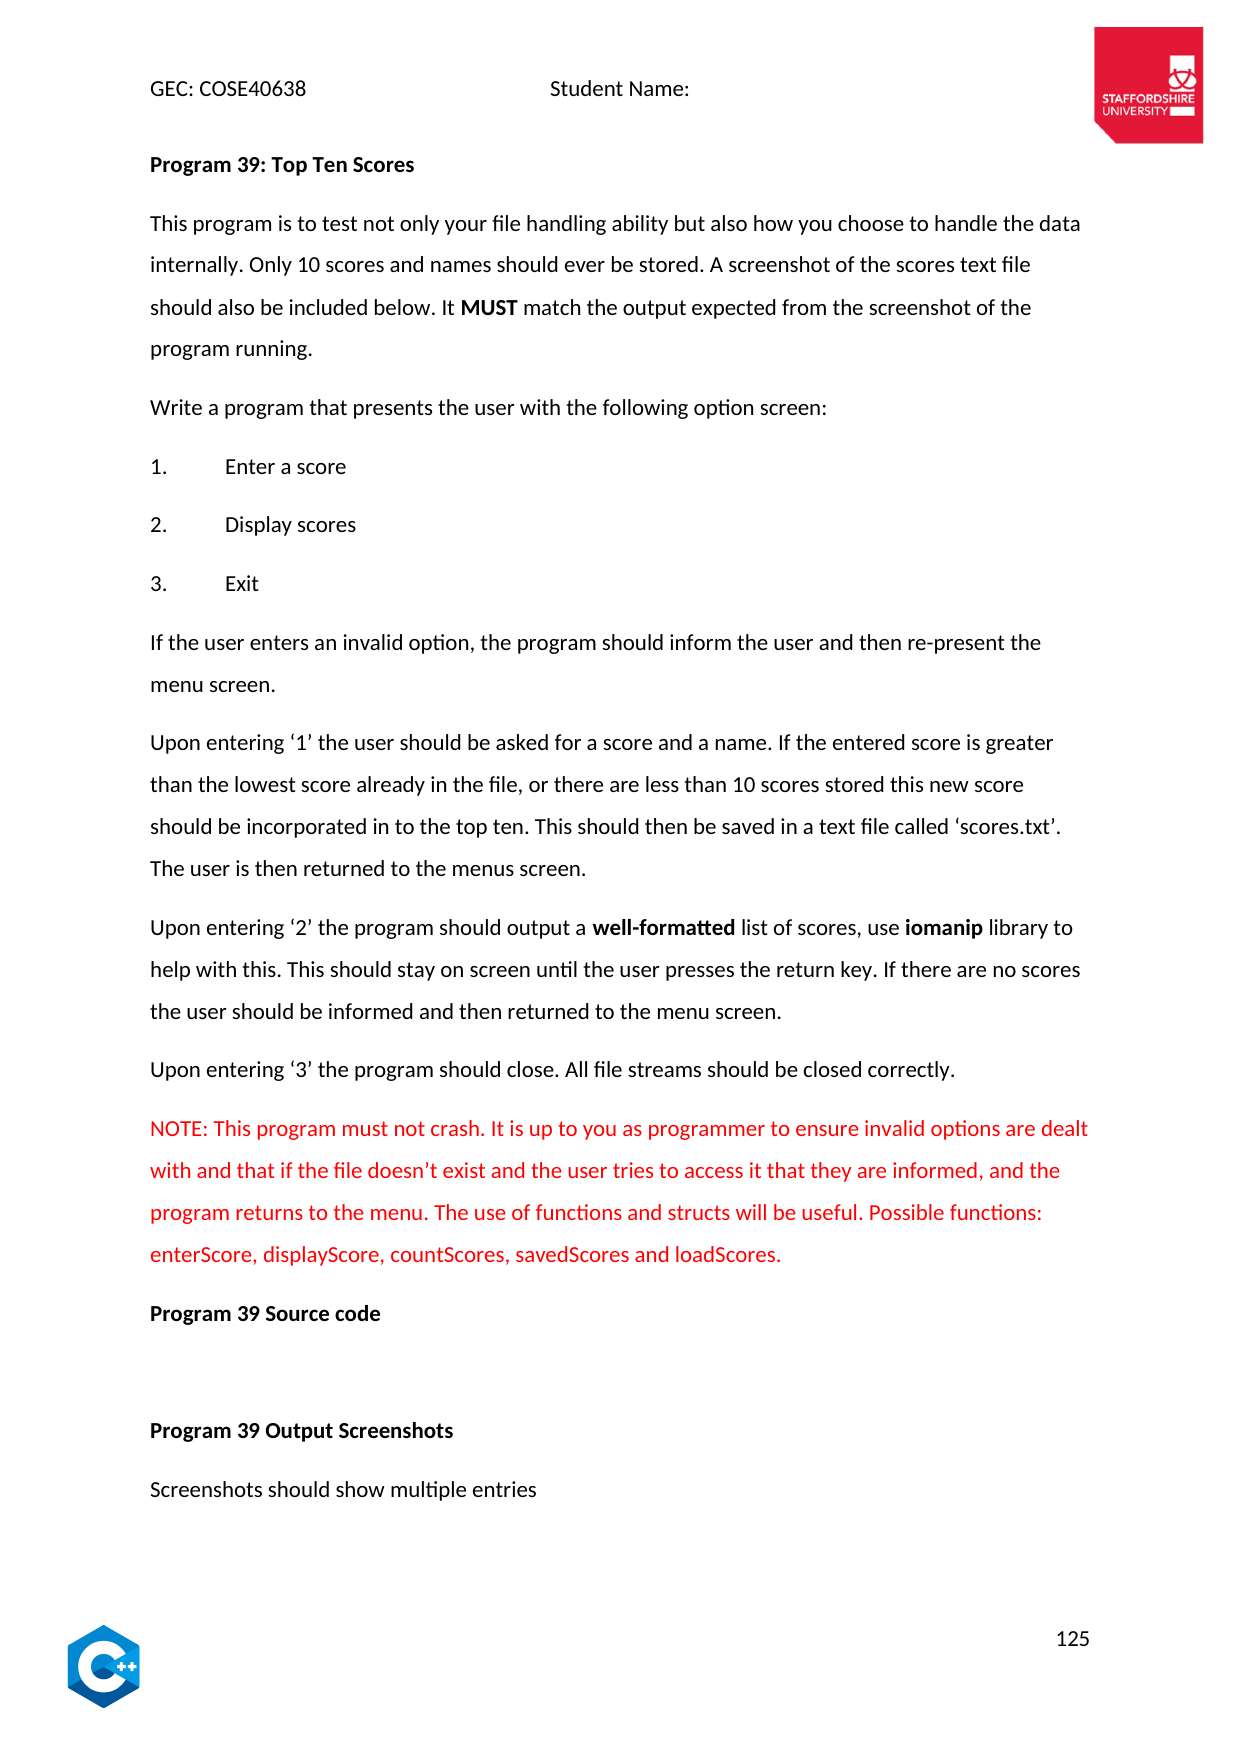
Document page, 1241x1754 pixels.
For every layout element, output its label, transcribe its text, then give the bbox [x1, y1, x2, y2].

text Program 39: Top Ten Scores [150, 150, 1090, 178]
text 2. Display scores [150, 511, 1090, 538]
picture [1088, 27, 1209, 148]
text Program 39 Source code [150, 1299, 1090, 1327]
text If the user enters an invalid option, the program should inform the user and then re-present the menu screen. [150, 628, 1090, 698]
text Program 39 Output Screenshots [150, 1416, 1090, 1444]
text Upon entering ‘2’ the program should output a well-formatted list of scores, use iomanip library to help with this. This should stay on screen until the user presses the return key. If there are no scores the user should be informed and then returned to the menu screen. [150, 913, 1090, 1025]
picture [53, 1625, 150, 1708]
text This program is to test not only your file handling ability but also how you choose to handle the data internally. Only 10 scores and names should ever be stored. A screenshot of the scores text file should also be included below. It MUST match the output expected from the screenshot of the program running. [150, 209, 1090, 363]
text Upon entering ‘3’ the program should close. All file streams should be closed correctly. [150, 1056, 1090, 1084]
text Upon entering ‘1’ the user should be asked for a score and a name. If the entered score is greater than the lowest score already in the file, or there are less than 10 scores stored this new score should be incorporated in to the top ten. This should then be saved in a text file called ‘scores.txt’. The user is then returned to the menus screen. [150, 728, 1090, 882]
text Write a program that presents the user with the following option screen: [150, 393, 1090, 421]
text 1. Enter a score [150, 452, 1090, 480]
text 3. Exit [150, 569, 1090, 597]
text NOTE: This program must not crash. It is up to you as programmer to ensure invalid options are dealt with and that if the file doesn’t exist and the user tries to access it that they are informed, and the program returns to the menu. The use of functions and structs will be useful. Possible functions: enterScore, displayScore, countScores, savedScores and loadScores. [150, 1114, 1090, 1268]
text Screenshots should show multiple entries [150, 1475, 1090, 1503]
